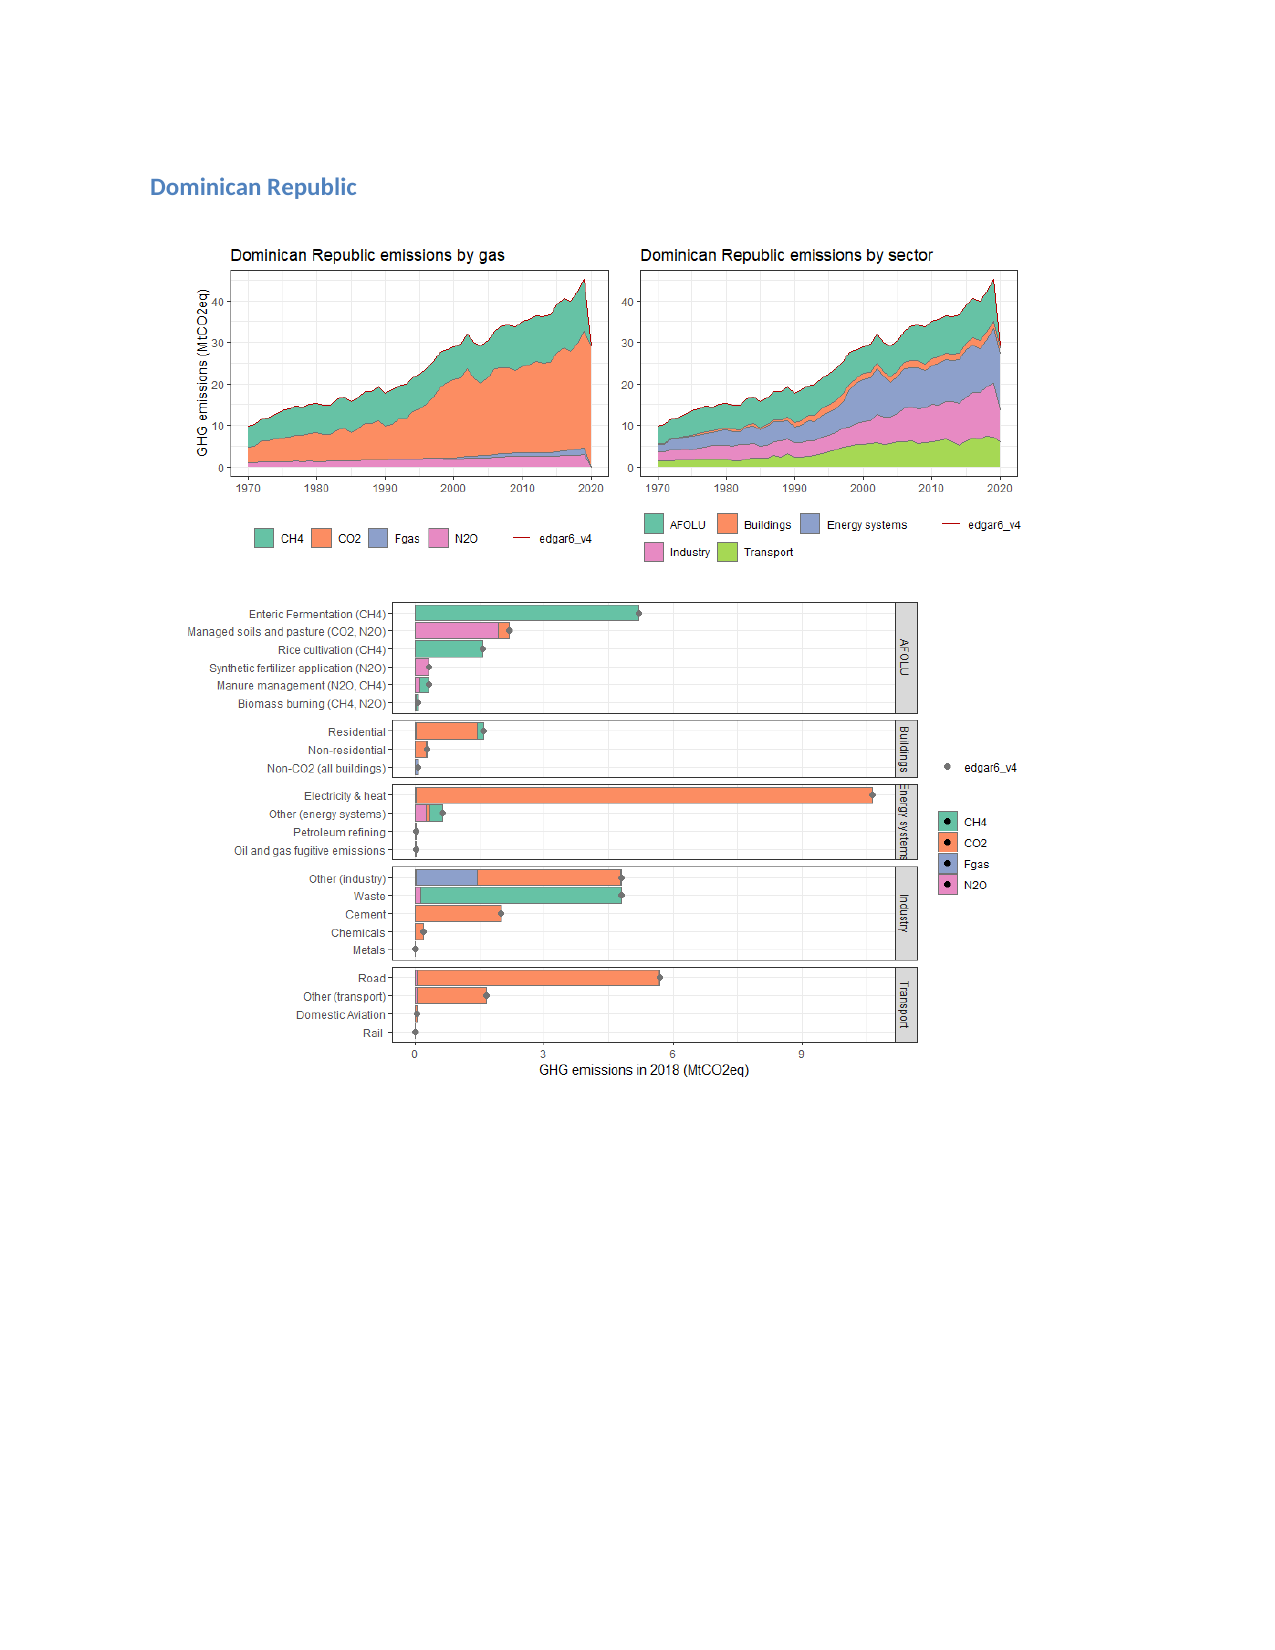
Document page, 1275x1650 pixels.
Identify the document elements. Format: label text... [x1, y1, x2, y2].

picture [168, 220, 1044, 1096]
subtitle Dominican Republic [150, 171, 1125, 201]
